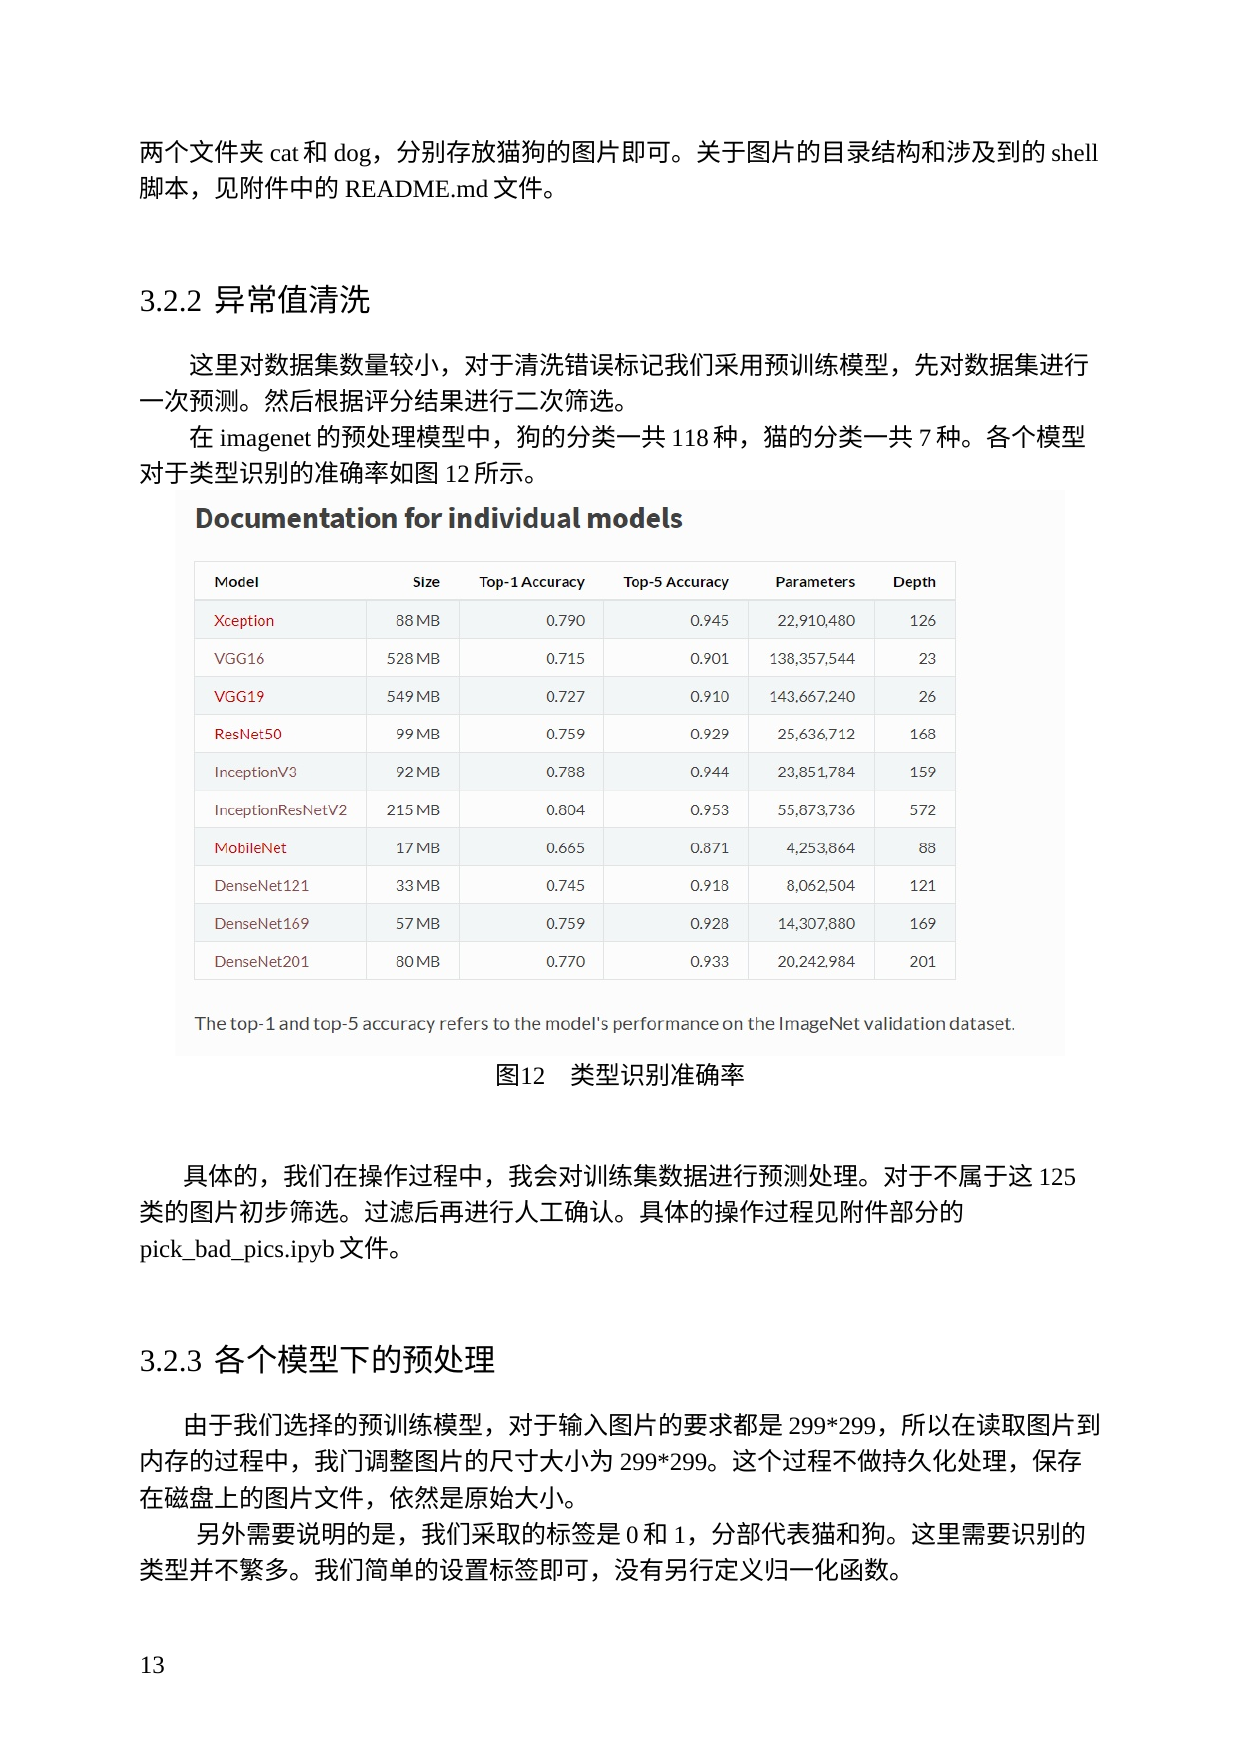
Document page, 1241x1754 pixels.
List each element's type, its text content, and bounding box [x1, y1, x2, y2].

text 具体的，我们在操作过程中，我会对训练集数据进行预测处理。对于不属于这125类的图片初步筛选。过滤后再进行人工确认。具体的操作过程见附件部分的pick_bad_pics.ipyb文件。 [139, 1156, 1101, 1265]
subtitle 各个模型下的预处理 [139, 1335, 1101, 1381]
list 类型识别准确率 [139, 1055, 1101, 1092]
text 另外需要说明的是，我们采取的标签是0和1，分部代表猫和狗。这里需要识别的类型并不繁多。我们简单的设置标签即可，没有另行定义归一化函数。 [139, 1514, 1101, 1587]
subtitle 异常值清洗 [139, 275, 1101, 320]
text 这里对数据集数量较小，对于清洗错误标记我们采用预训练模型，先对数据集进行一次预测。然后根据评分结果进行二次筛选。 [139, 345, 1101, 418]
text 在imagenet的预处理模型中，狗的分类一共118种，猫的分类一共7种。各个模型对于类型识别的准确率如图5所示。 [139, 418, 1101, 490]
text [139, 132, 1101, 204]
picture [175, 490, 1065, 1056]
text 由于我们选择的预训练模型，对于输入图片的要求都是299*299，所以在读取图片到内存的过程中，我门调整图片的尺寸大小为299*299。这个过程不做持久化处理，保存在磁盘上的图片文件，依然是原始大小。 [139, 1406, 1101, 1514]
